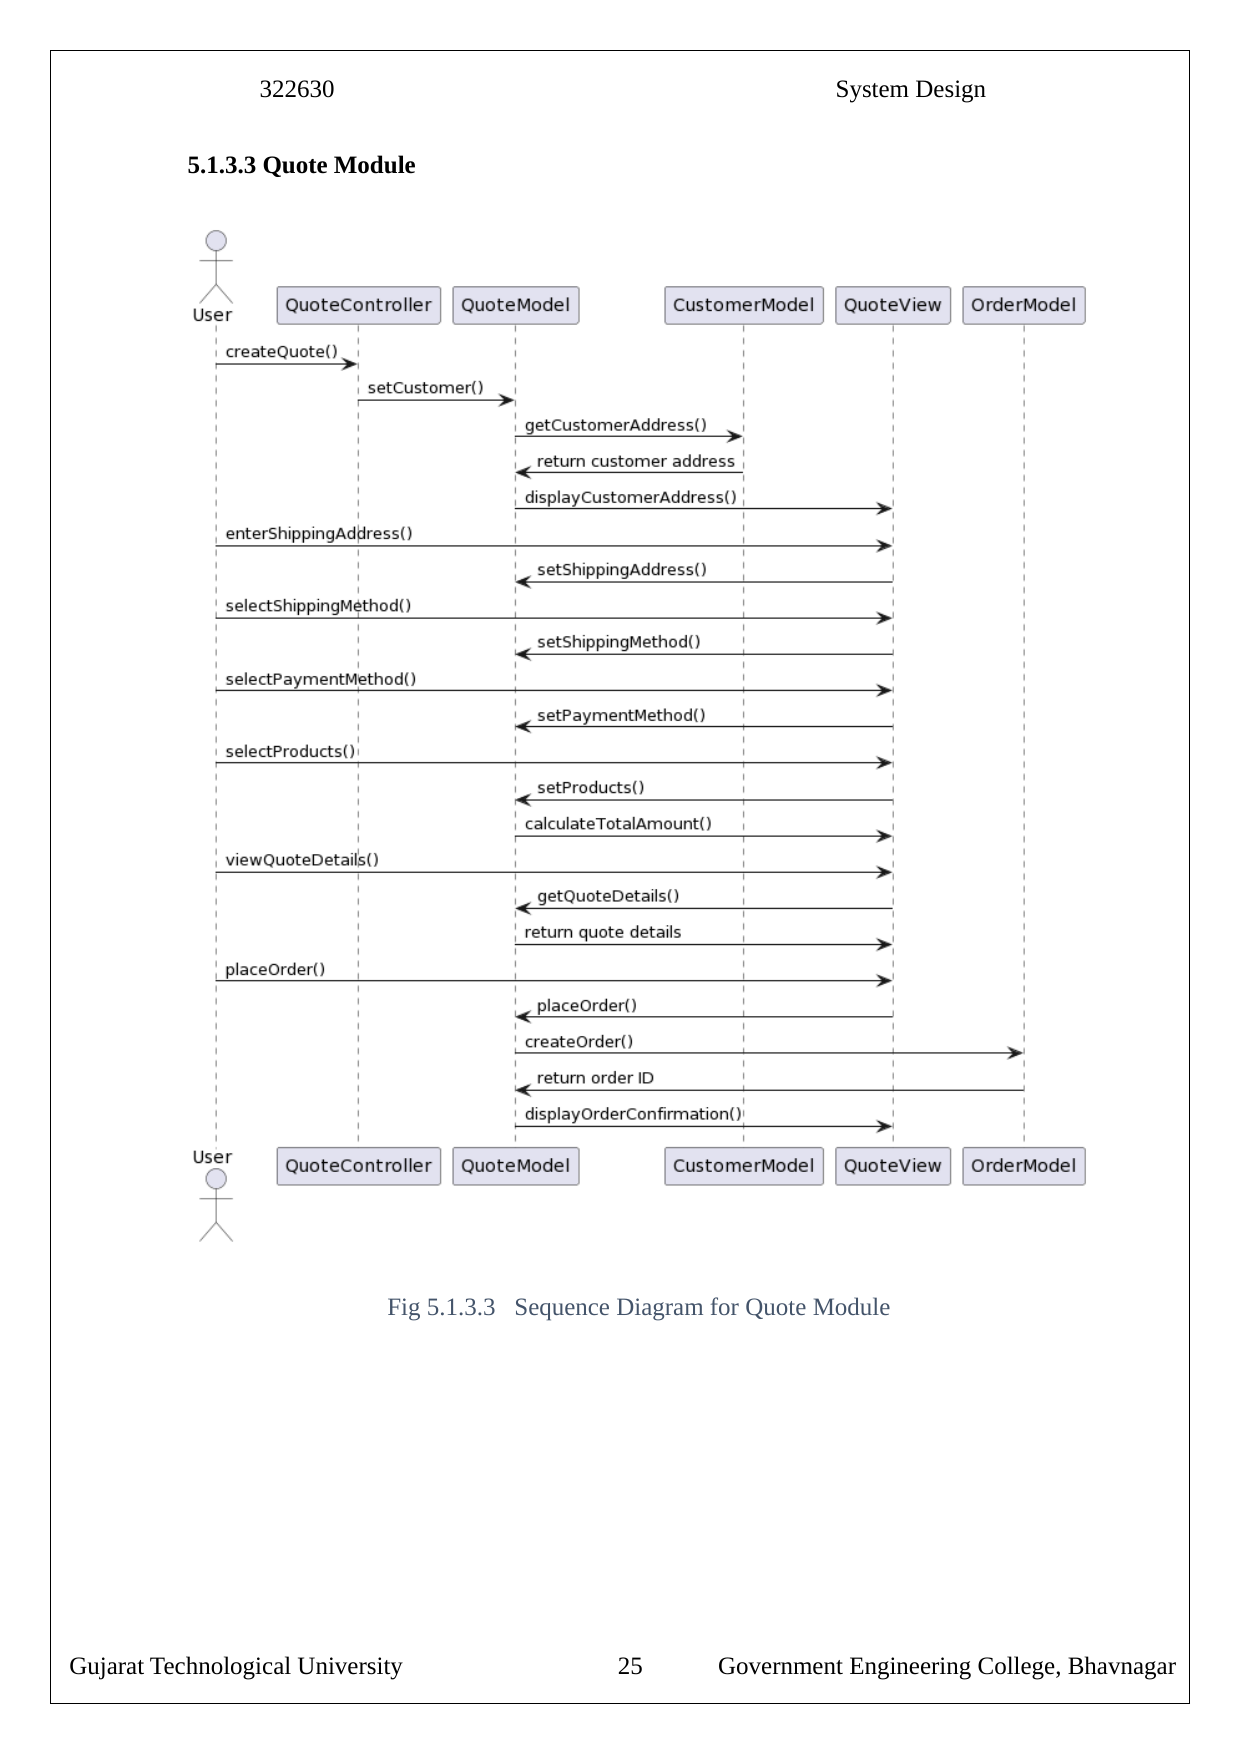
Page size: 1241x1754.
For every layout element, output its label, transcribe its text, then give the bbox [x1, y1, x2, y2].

picture [187, 224, 1091, 1248]
text 5.1.3.3 Quote Module [187, 150, 1090, 179]
text Fig 5.1.3.3 Sequence Diagram for Quote Module [187, 1292, 1090, 1321]
